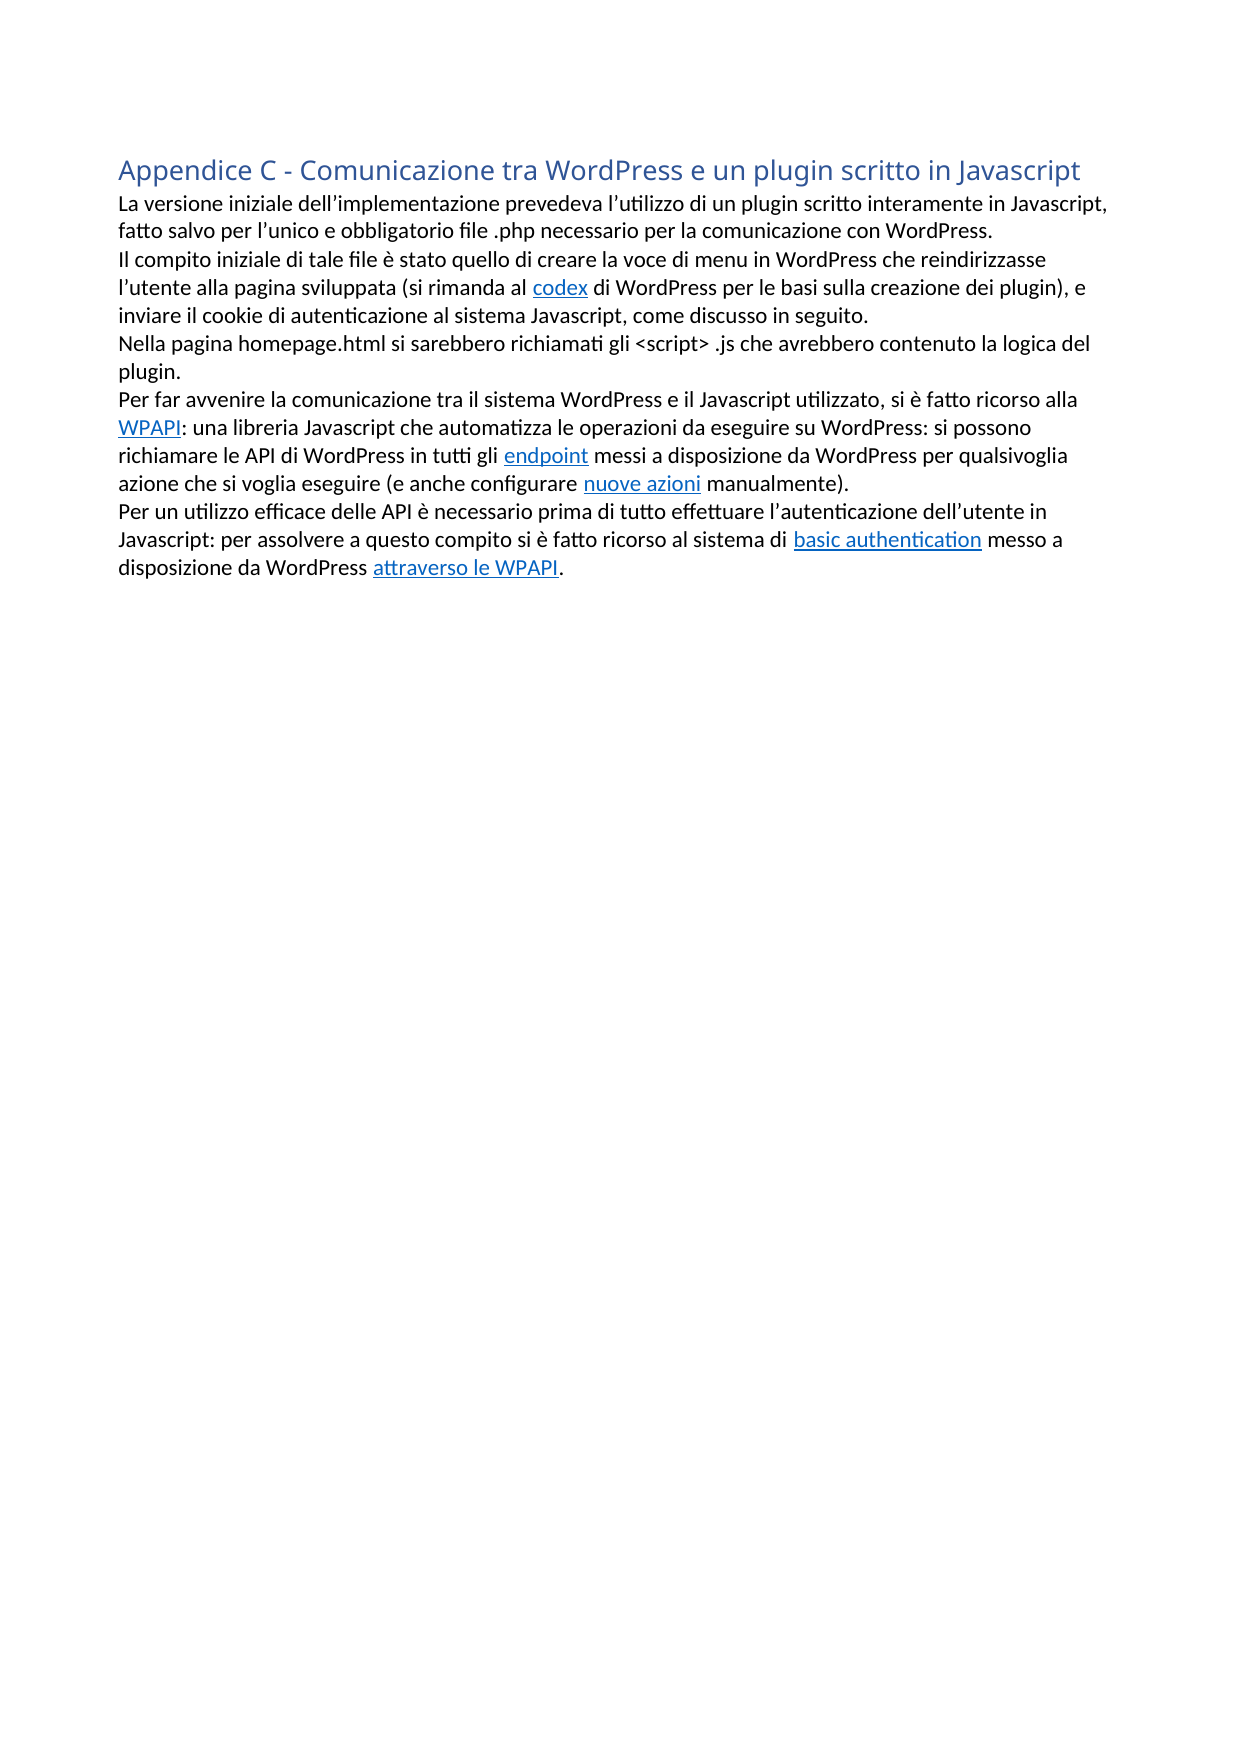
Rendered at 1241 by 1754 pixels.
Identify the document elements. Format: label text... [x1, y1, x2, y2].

text Per un utilizzo efficace delle API è necessario prima di tutto effettuare l’autenticazione dell’utente in Javascript: per assolvere a questo compito si è fatto ricorso al sistema di basic authentication messo a disposizione da WordPress attraverso le WPAPI. [118, 497, 1122, 581]
text Nella pagina homepage.html si sarebbero richiamati gli <script> .js che avrebbero contenuto la logica del [118, 329, 1122, 357]
text Per far avvenire la comunicazione tra il sistema WordPress e il Javascript utilizzato, si è fatto ricorso alla WPAPI: una libreria Javascript che automatizza le operazioni da eseguire su WordPress: si possono richiamare le API di WordPress in tutti gli endpoint messi a disposizione da WordPress per qualsivoglia azione che si voglia eseguire (e anche configurare nuove azioni manualmente). [118, 385, 1122, 497]
text La versione iniziale dell’implementazione prevedeva l’utilizzo di un plugin scritto interamente in Javascript, fatto salvo per l’unico e obbligatorio file .php necessario per la comunicazione con WordPress. [118, 189, 1122, 245]
subtitle Appendice C - Comunicazione tra WordPress e un plugin scritto in Javascript [118, 152, 1122, 189]
text plugin. [118, 357, 1122, 385]
text Il compito iniziale di tale file è stato quello di creare la voce di menu in WordPress che reindirizzasse l’utente alla pagina sviluppata (si rimanda al codex di WordPress per le basi sulla creazione dei plugin), e inviare il cookie di autenticazione al sistema Javascript, come discusso in seguito. [118, 245, 1122, 329]
